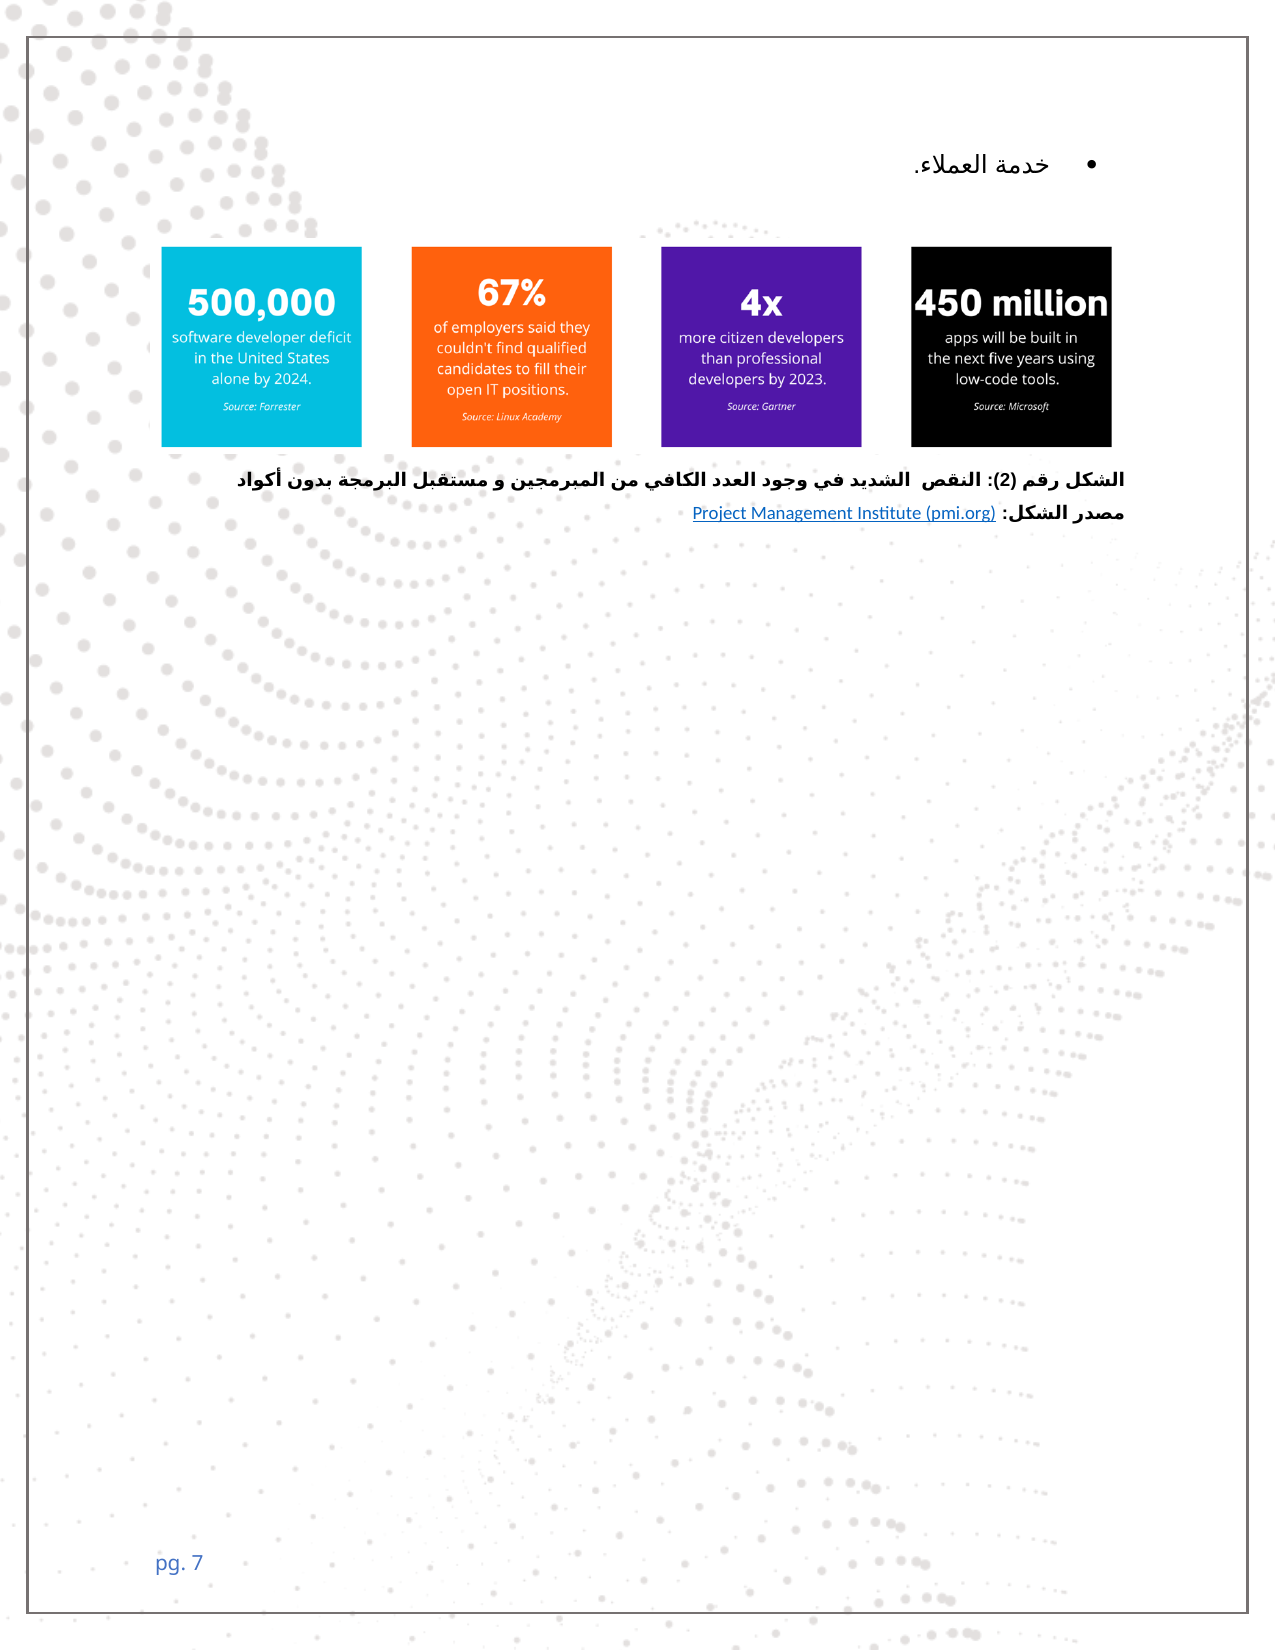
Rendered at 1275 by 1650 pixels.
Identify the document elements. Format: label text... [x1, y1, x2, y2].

text مصدر الشكل: Project Management Institute (pmi.org) [150, 502, 1125, 524]
text الشكل رقم (2): النقص الشديد في وجود العدد الكافي من المبرمجين و مستقبل البرمجة بدون أكواد [150, 469, 1125, 491]
picture [150, 238, 1125, 454]
list خدمة العملاء. [150, 150, 1087, 179]
